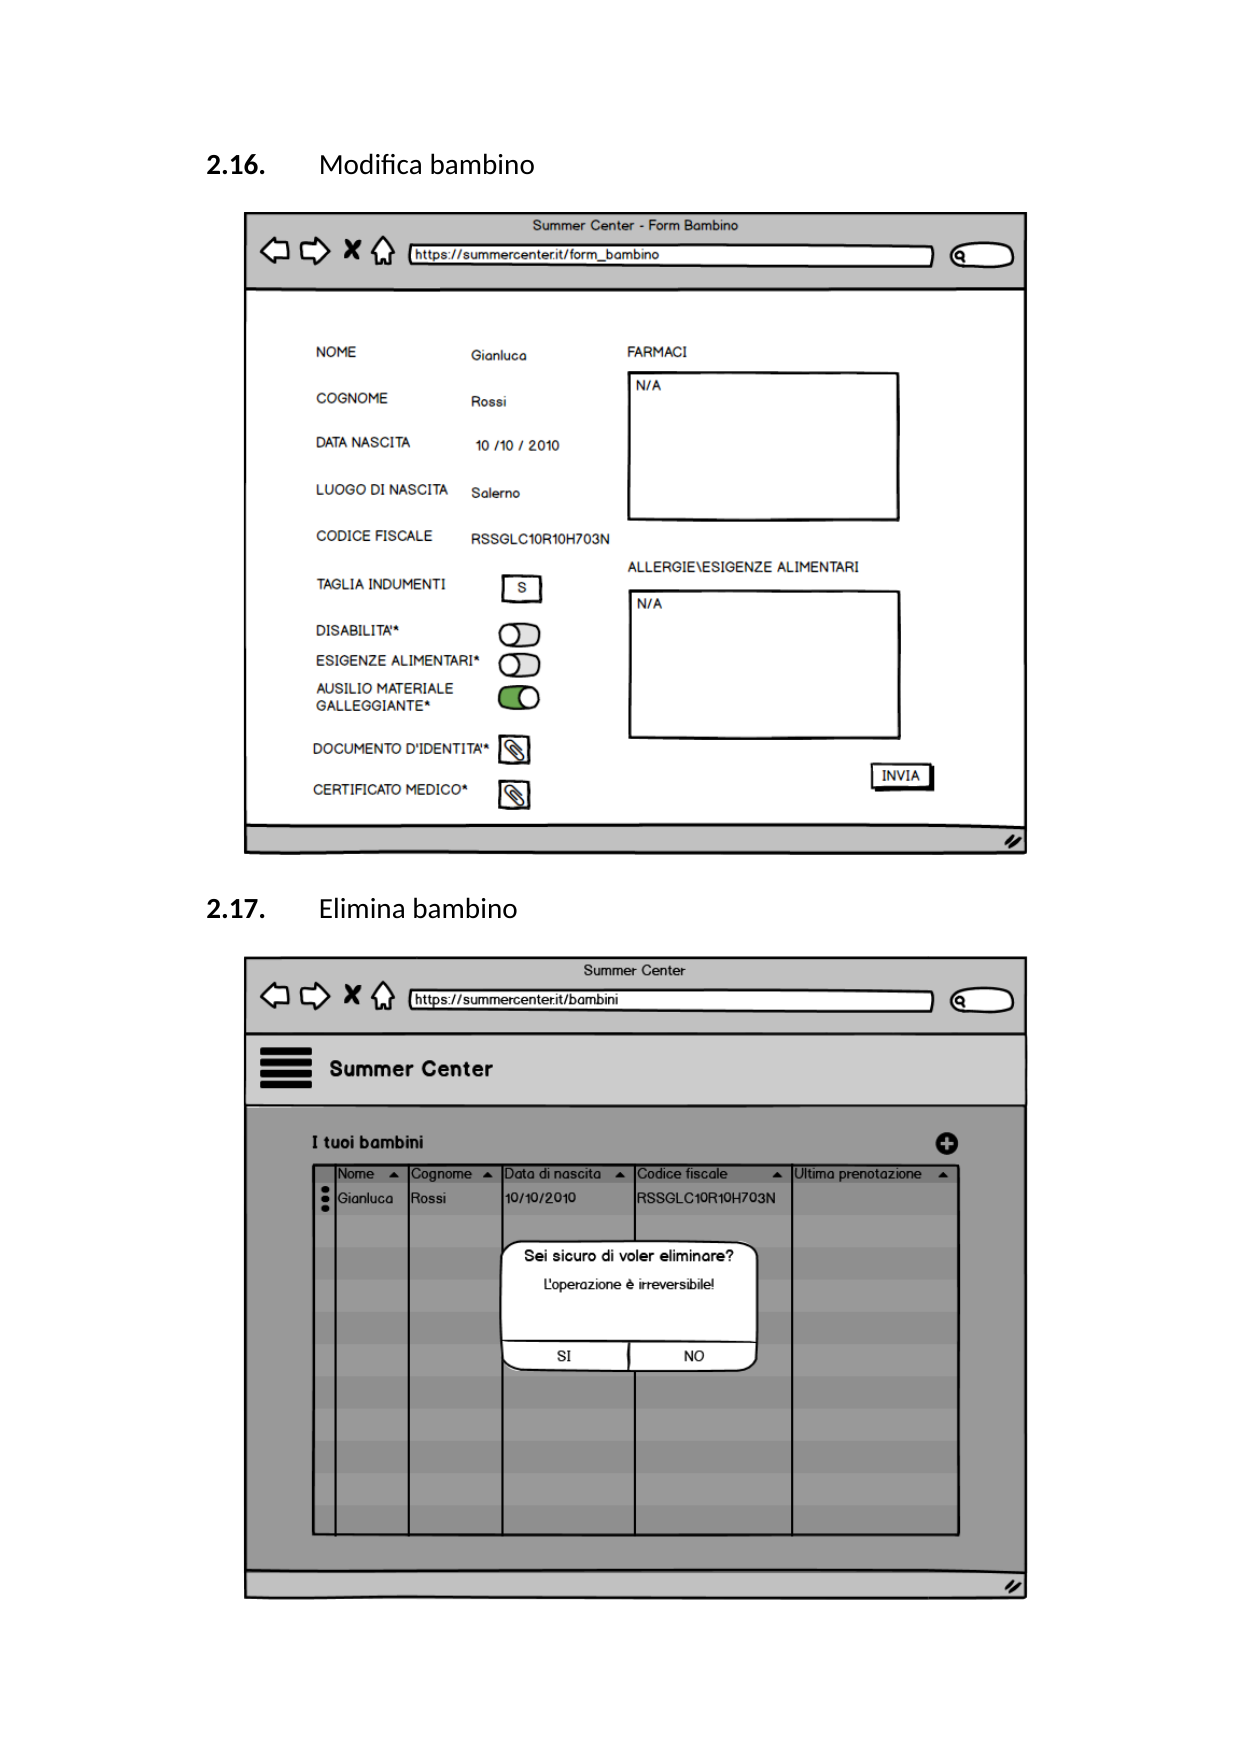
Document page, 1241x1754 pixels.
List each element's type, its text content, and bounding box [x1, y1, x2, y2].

list Modifica bambino [206, 146, 1238, 181]
picture [243, 956, 1028, 1600]
list Elimina bambino [206, 891, 1238, 926]
picture [243, 212, 1028, 855]
